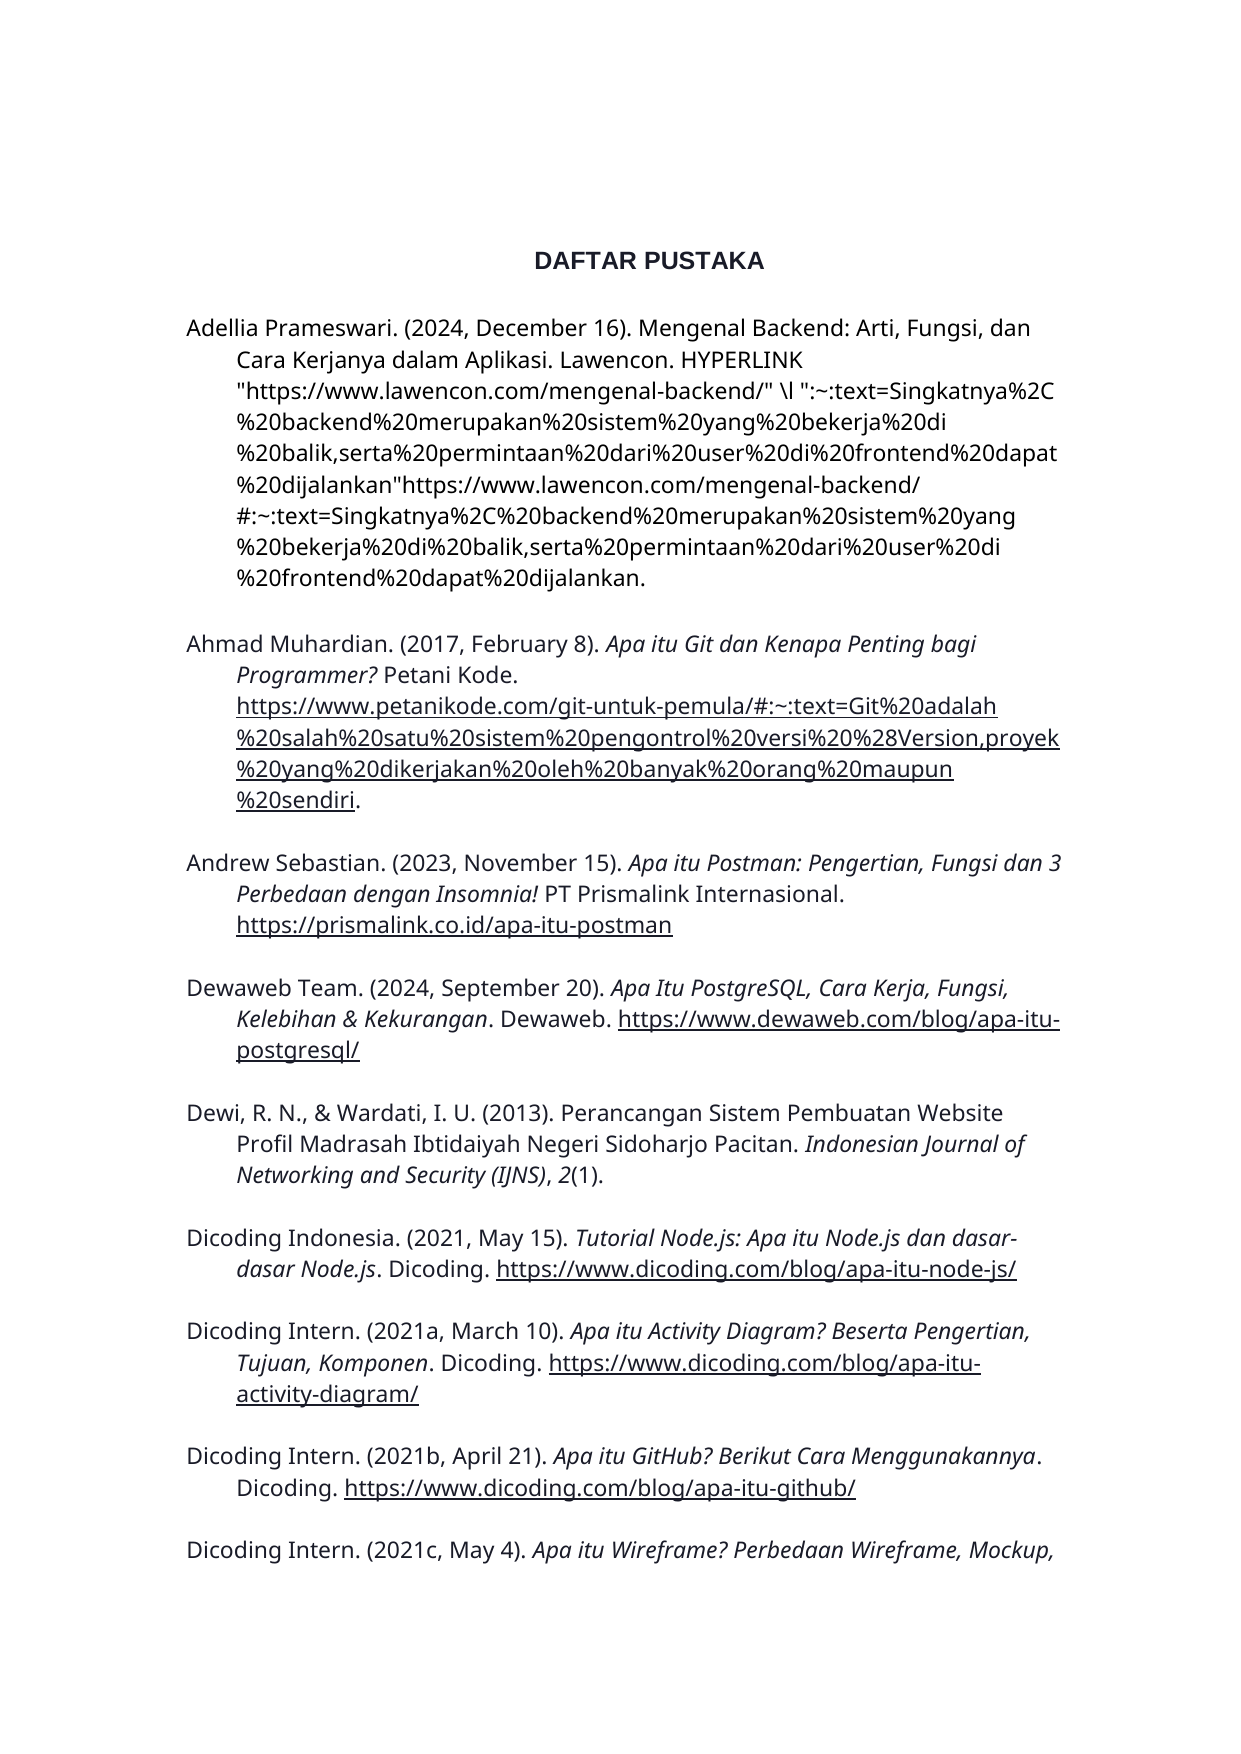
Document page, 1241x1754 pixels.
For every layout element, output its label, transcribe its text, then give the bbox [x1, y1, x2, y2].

subtitle DAFTAR PUSTAKA [236, 246, 1063, 275]
